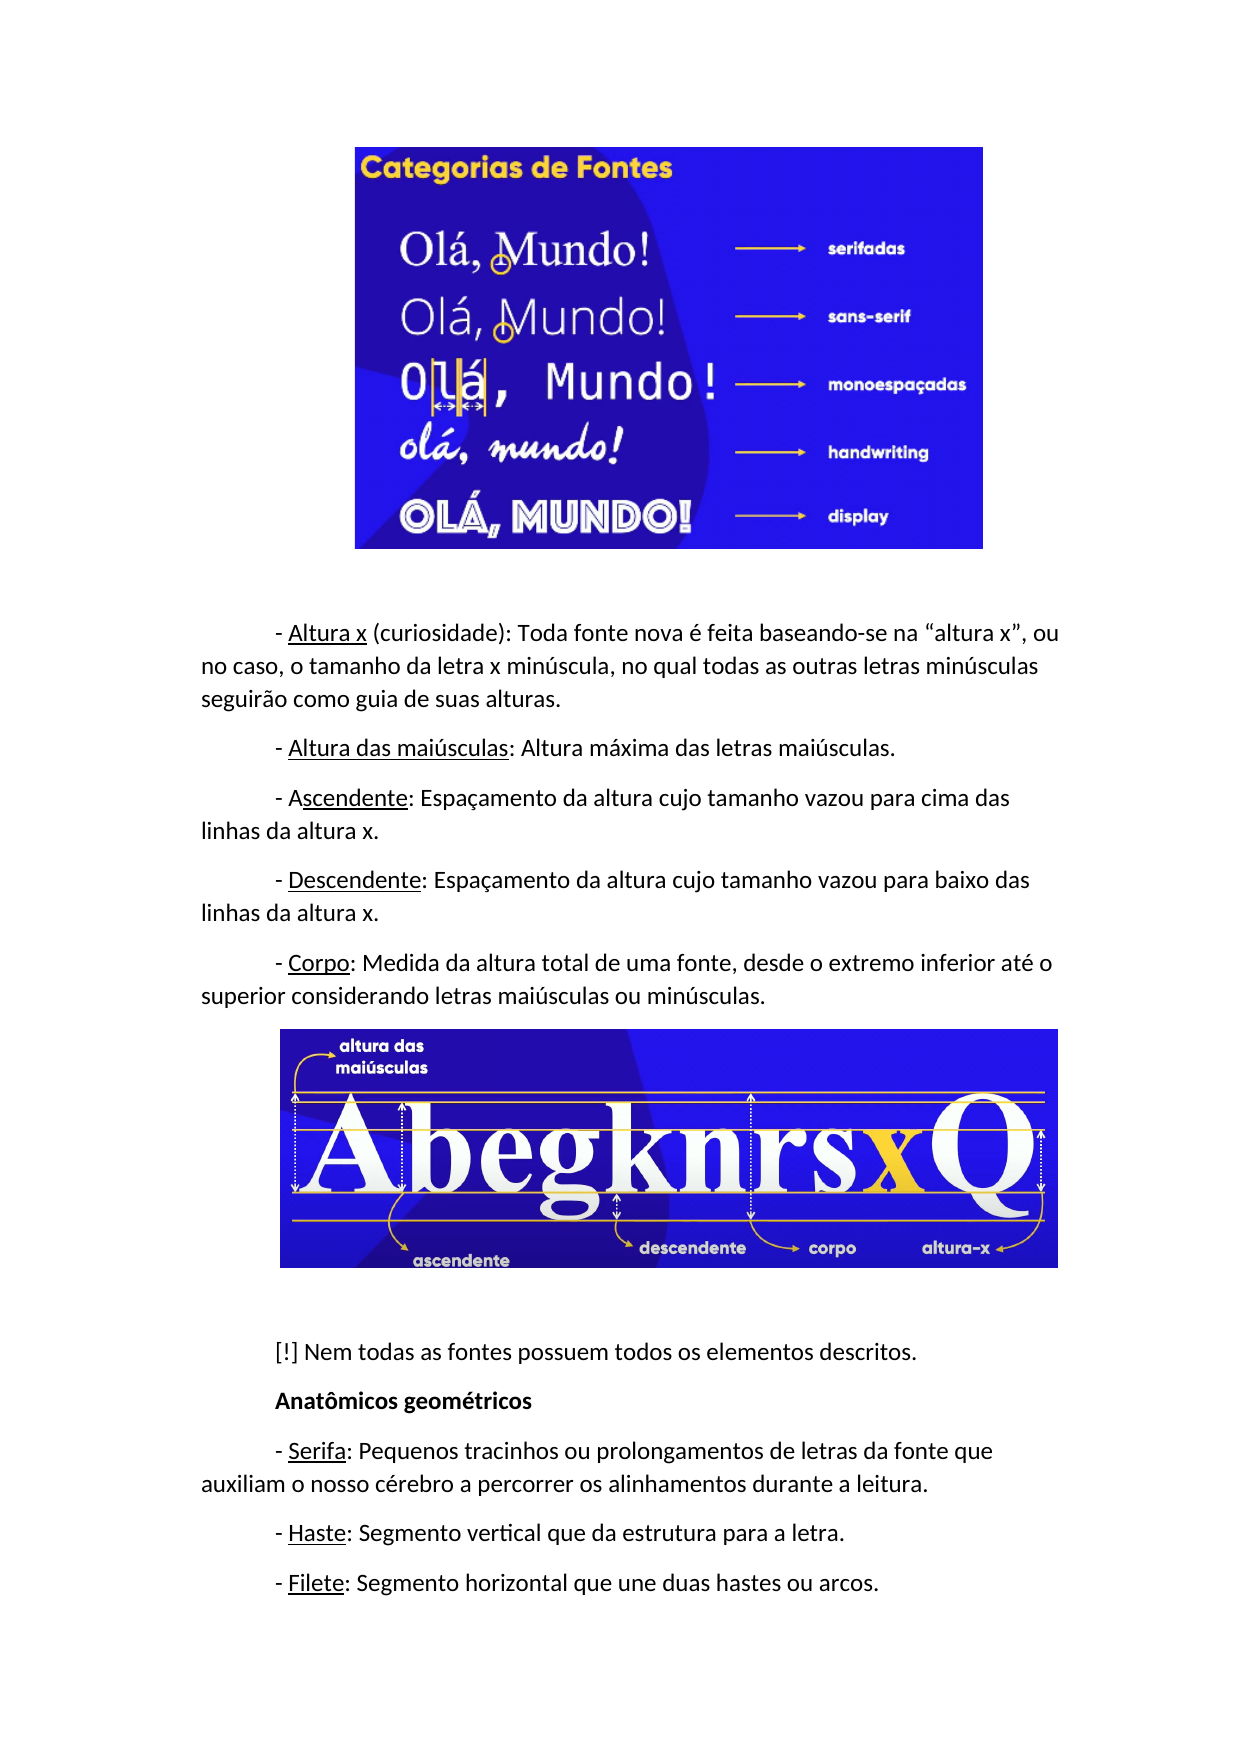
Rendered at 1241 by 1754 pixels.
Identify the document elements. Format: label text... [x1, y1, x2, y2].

text - Filete: Segmento horizontal que une duas hastes ou arcos. [201, 1567, 1063, 1598]
text - Corpo: Medida da altura total de uma fonte, desde o extremo inferior até o superior considerando letras maiúsculas ou minúsculas. [201, 947, 1063, 1011]
text - Altura das maiúsculas: Altura máxima das letras maiúsculas. [201, 733, 1063, 763]
text - Ascendente: Espaçamento da altura cujo tamanho vazou para cima das linhas da altura x. [201, 782, 1063, 846]
picture [280, 1029, 1058, 1268]
text - Descendente: Espaçamento da altura cujo tamanho vazou para baixo das linhas da altura x. [201, 865, 1063, 928]
text - Serifa: Pequenos tracinhos ou prolongamentos de letras da fonte que auxiliam o nosso cérebro a percorrer os alinhamentos durante a leitura. [201, 1435, 1063, 1498]
text - Altura x (curiosidade): Toda fonte nova é feita baseando-se na “altura x”, ou no caso, o tamanho da letra x minúscula, no qual todas as outras letras minúsculas seguirão como guia de suas alturas. [201, 617, 1063, 713]
text - Haste: Segmento vertical que da estrutura para a letra. [201, 1517, 1063, 1548]
picture [354, 147, 983, 549]
text Anatômicos geométricos [201, 1385, 1063, 1416]
text [!] Nem todas as fontes possuem todos os elementos descritos. [201, 1336, 1063, 1366]
